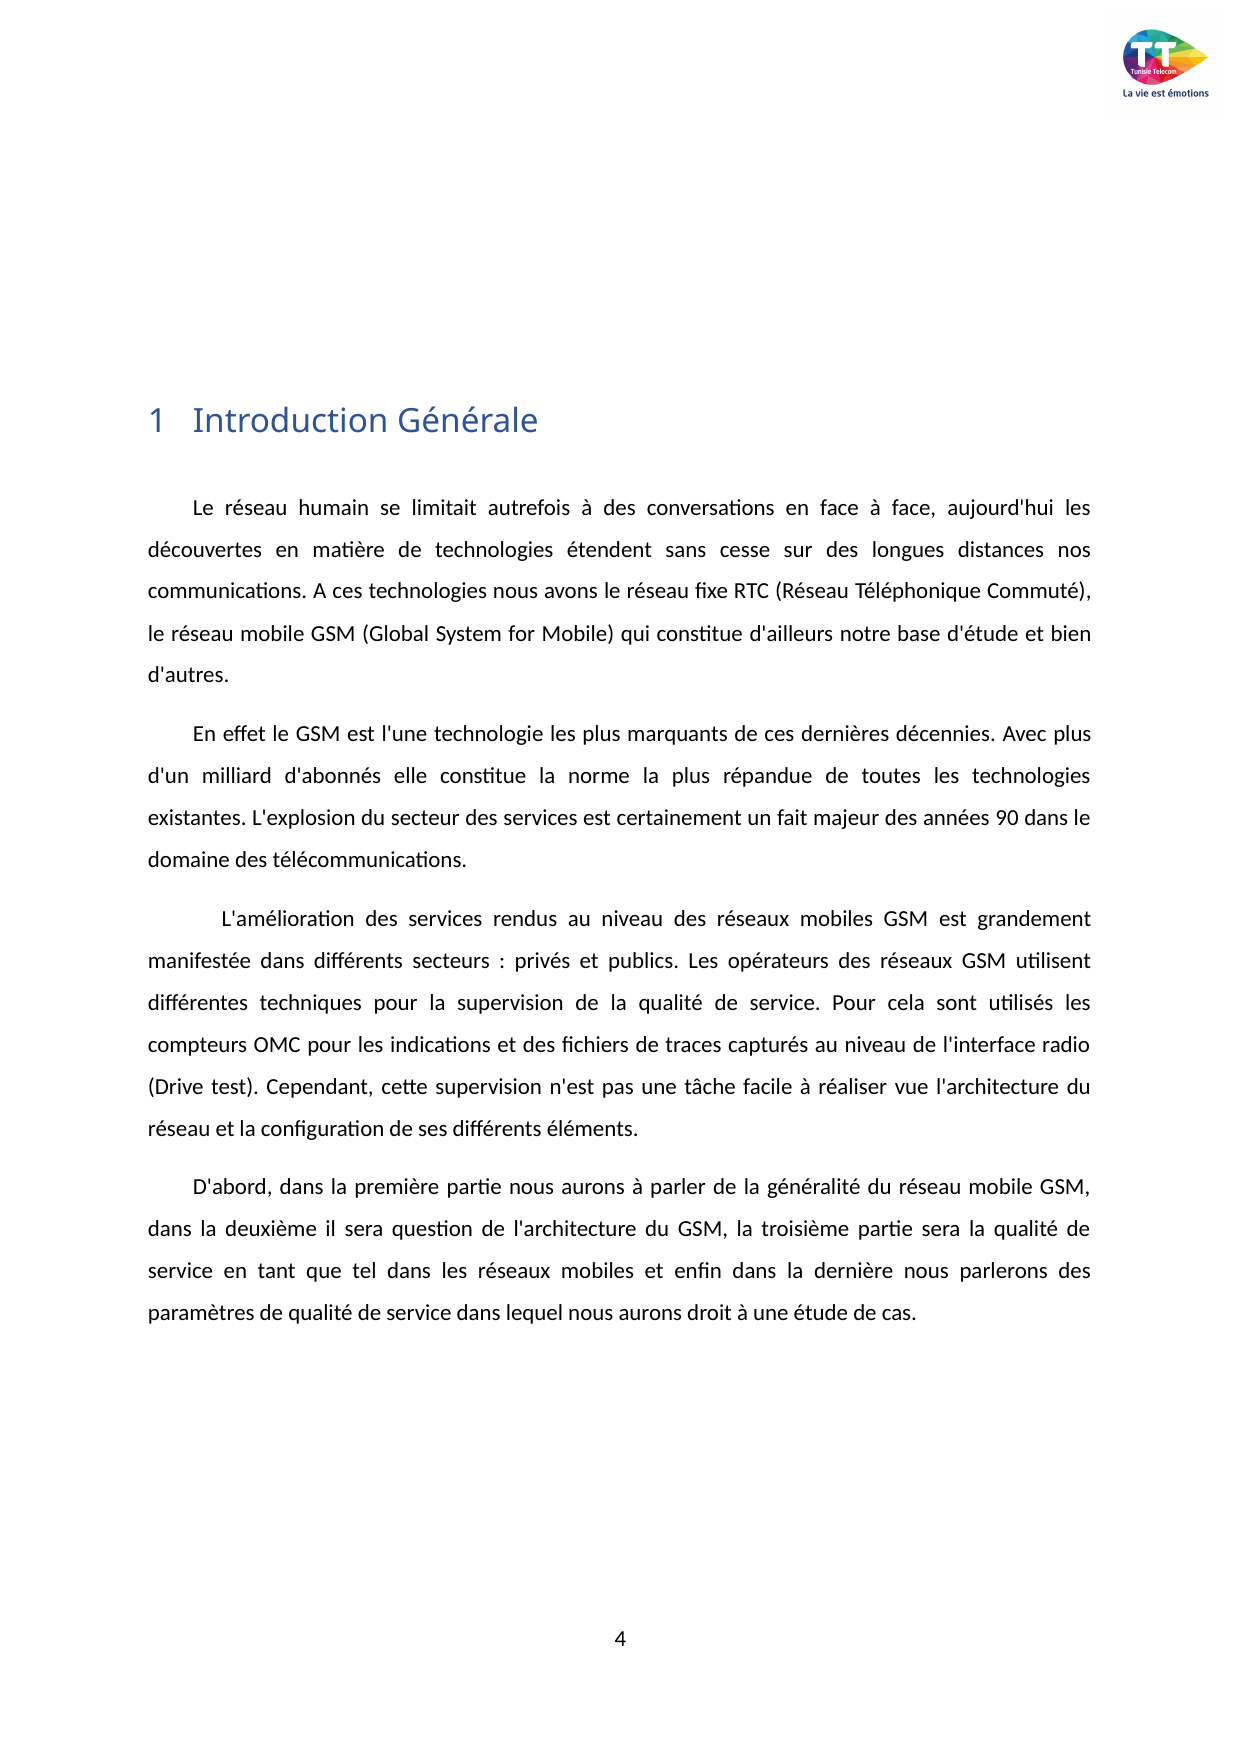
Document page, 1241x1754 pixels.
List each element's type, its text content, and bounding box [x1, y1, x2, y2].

text En effet le GSM est l'une technologie les plus marquants de ces dernières décennies. Avec plus d'un milliard d'abonnés elle constitue la norme la plus répandue de toutes les technologies existantes. L'explosion du secteur des services est certainement un fait majeur des années 90 dans le domaine des télécommunications. [148, 719, 1093, 873]
picture [1107, 11, 1224, 120]
text D'abord, dans la première partie nous aurons à parler de la généralité du réseau mobile GSM, dans la deuxième il sera question de l'architecture du GSM, la troisième partie sera la qualité de service en tant que tel dans les réseaux mobiles et enfin dans la dernière nous parlerons des paramètres de qualité de service dans lequel nous aurons droit à une étude de cas. [148, 1172, 1093, 1326]
text L'amélioration des services rendus au niveau des réseaux mobiles GSM est grandement manifestée dans différents secteurs : privés et publics. Les opérateurs des réseaux GSM utilisent différentes techniques pour la supervision de la qualité de service. Pour cela sont utilisés les compteurs OMC pour les indications et des fichiers de traces capturés au niveau de l'interface radio (Drive test). Cependant, cette supervision n'est pas une tâche facile à réaliser vue l'architecture du réseau et la configuration de ses différents éléments. [148, 904, 1093, 1142]
text Le réseau humain se limitait autrefois à des conversations en face à face, aujourd'hui les découvertes en matière de technologies étendent sans cesse sur des longues distances nos communications. A ces technologies nous avons le réseau fixe RTC (Réseau Téléphonique Commuté), le réseau mobile GSM (Global System for Mobile) qui constitue d'ailleurs notre base d'étude et bien d'autres. [148, 493, 1093, 689]
subtitle Introduction Générale [148, 397, 1093, 442]
